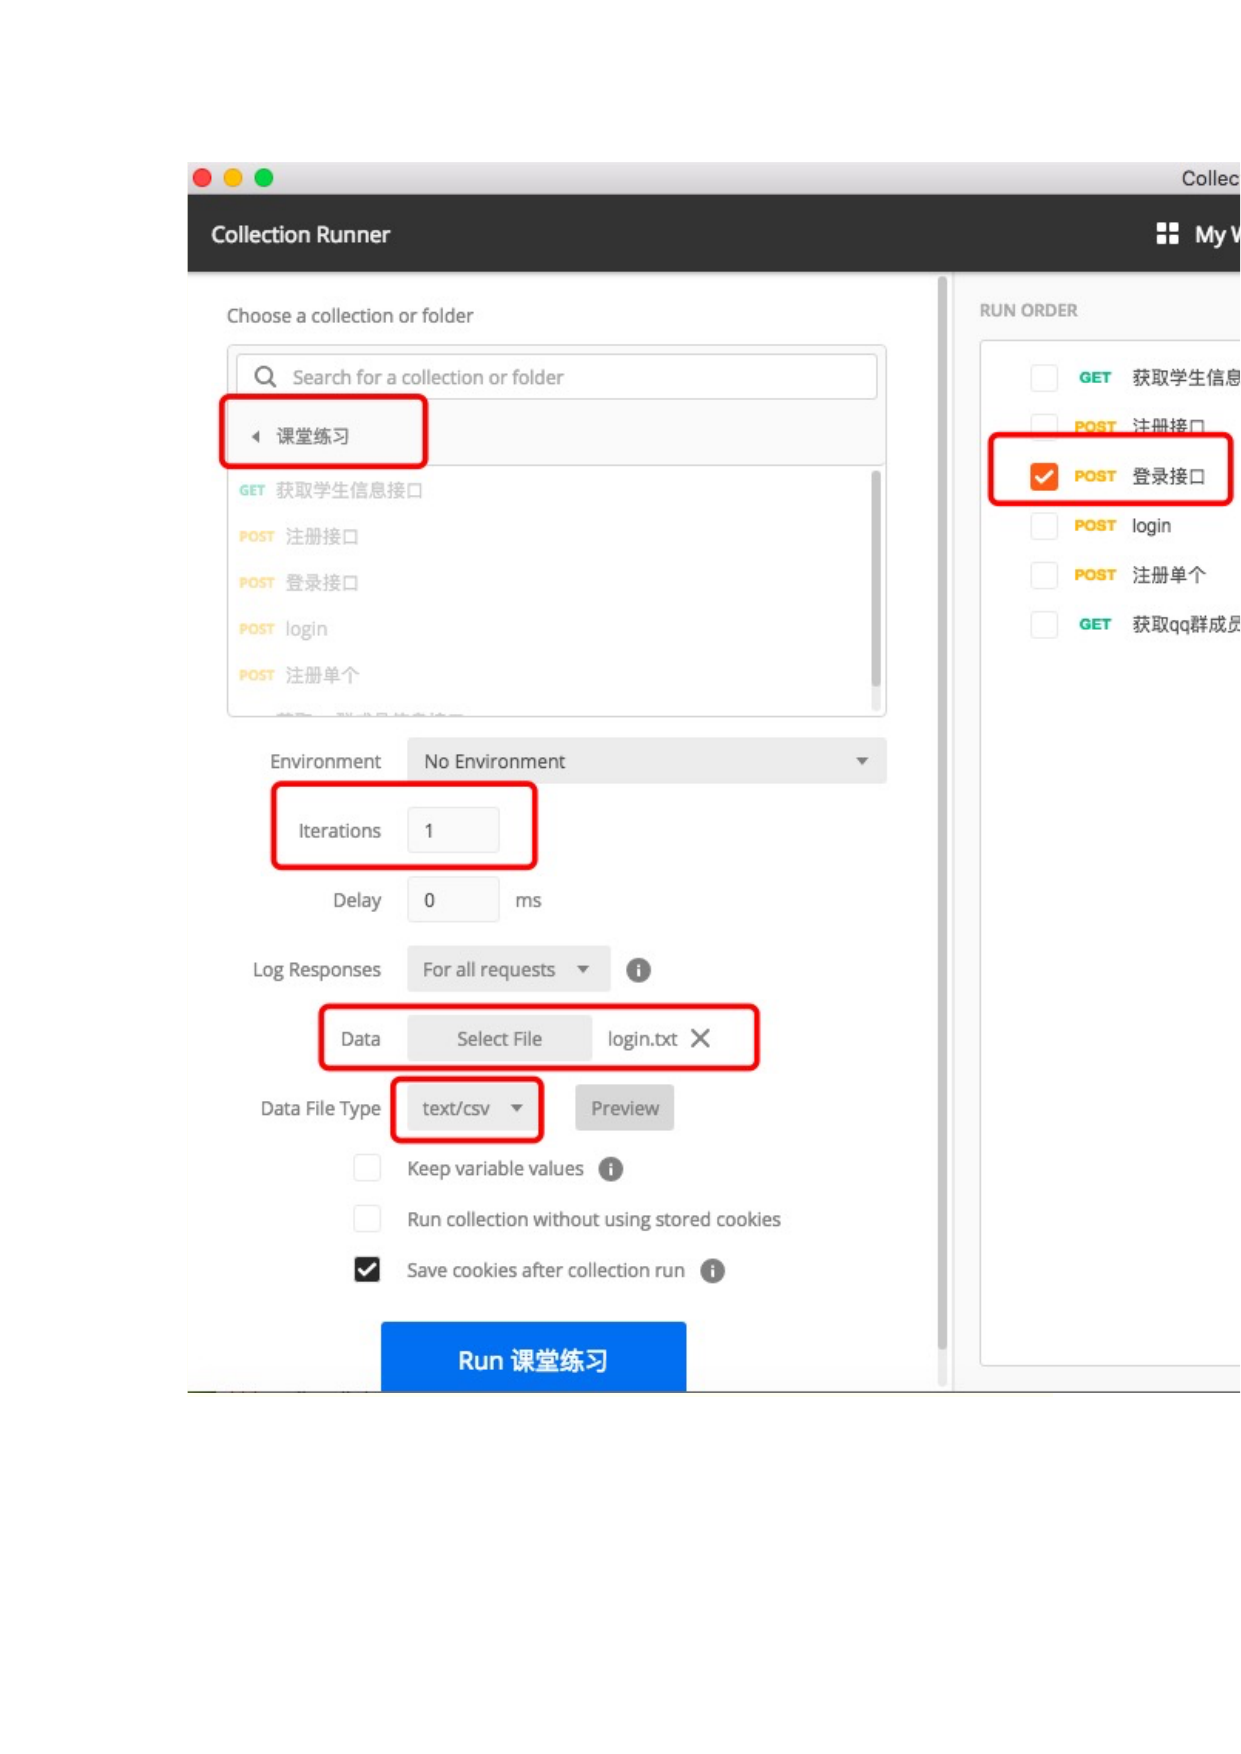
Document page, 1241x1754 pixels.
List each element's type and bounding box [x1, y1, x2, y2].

picture [187, 162, 1241, 1393]
